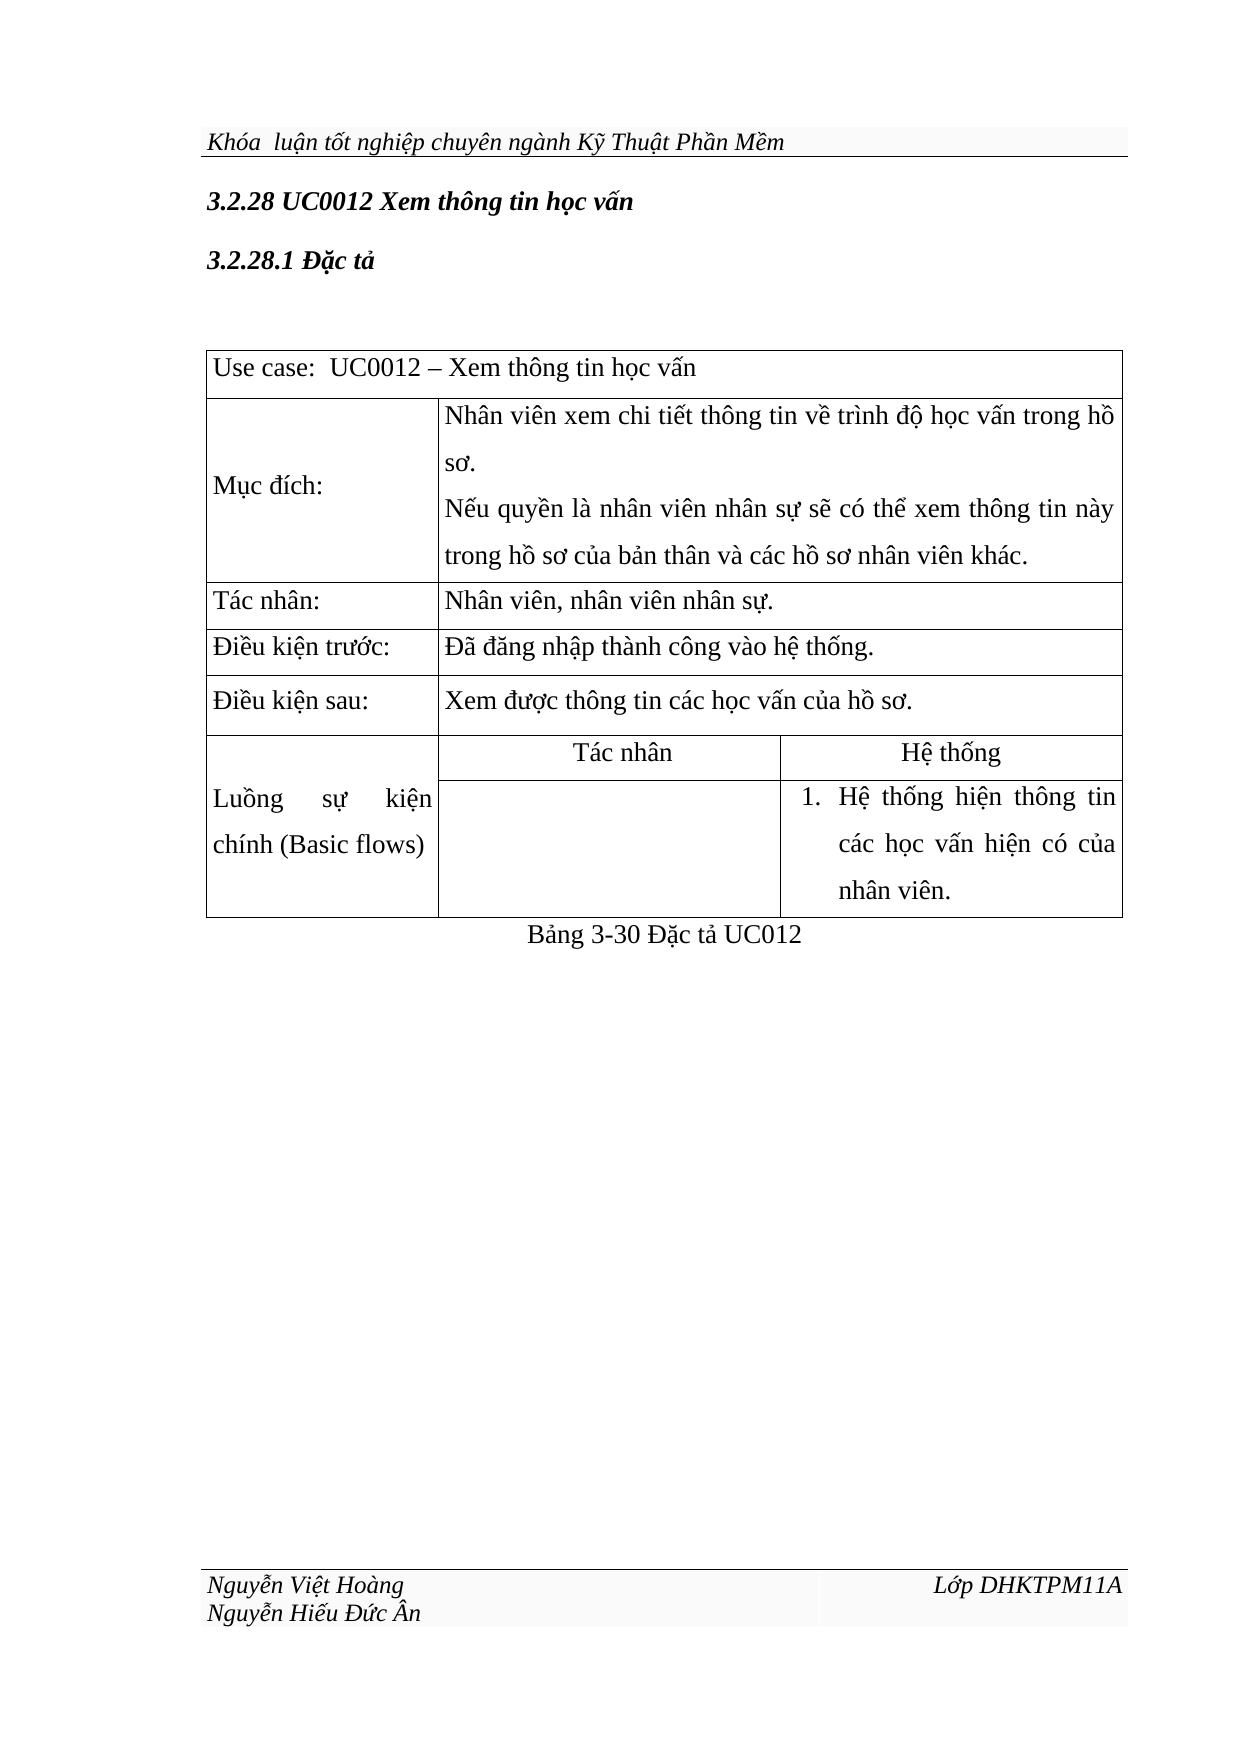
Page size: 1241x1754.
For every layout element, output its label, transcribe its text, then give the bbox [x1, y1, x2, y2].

table_cell Luồng sự kiện chính (Basic flows) [207, 736, 438, 917]
table_cell Hệ thống [781, 736, 1122, 779]
table_cell Tác nhân [439, 736, 780, 779]
table_cell Nhân viên xem chi tiết thông tin về trình độ học vấn trong hồ sơ. Nếu quyền là nhân viên nhân sự sẽ có thể xem thông tin này trong hồ sơ của bản thân và các hồ sơ nhân viên khác. [439, 399, 1122, 582]
subtitle Đặc tả [207, 244, 1122, 276]
subtitle UC0012 Xem thông tin học vấn [207, 185, 1122, 216]
table_cell Mục đích: [207, 399, 438, 582]
table_cell Điều kiện sau: [207, 676, 438, 735]
table_cell Nhân viên, nhân viên nhân sự. [439, 583, 1122, 628]
table_cell Điều kiện trước: [207, 630, 438, 675]
table_cell Tác nhân: [207, 583, 438, 628]
table_cell Xem được thông tin các học vấn của hồ sơ. [439, 676, 1122, 735]
table_cell [439, 781, 780, 917]
table_header Use case: UC0012 – Xem thông tin học vấn [207, 351, 1122, 398]
table_cell Đã đăng nhập thành công vào hệ thống. [439, 630, 1122, 675]
table_cell Hệ thống hiện thông tin các học vấn hiện có của nhân viên. [781, 781, 1122, 917]
text Bảng 3-30 Đặc tả UC012 [527, 918, 802, 949]
